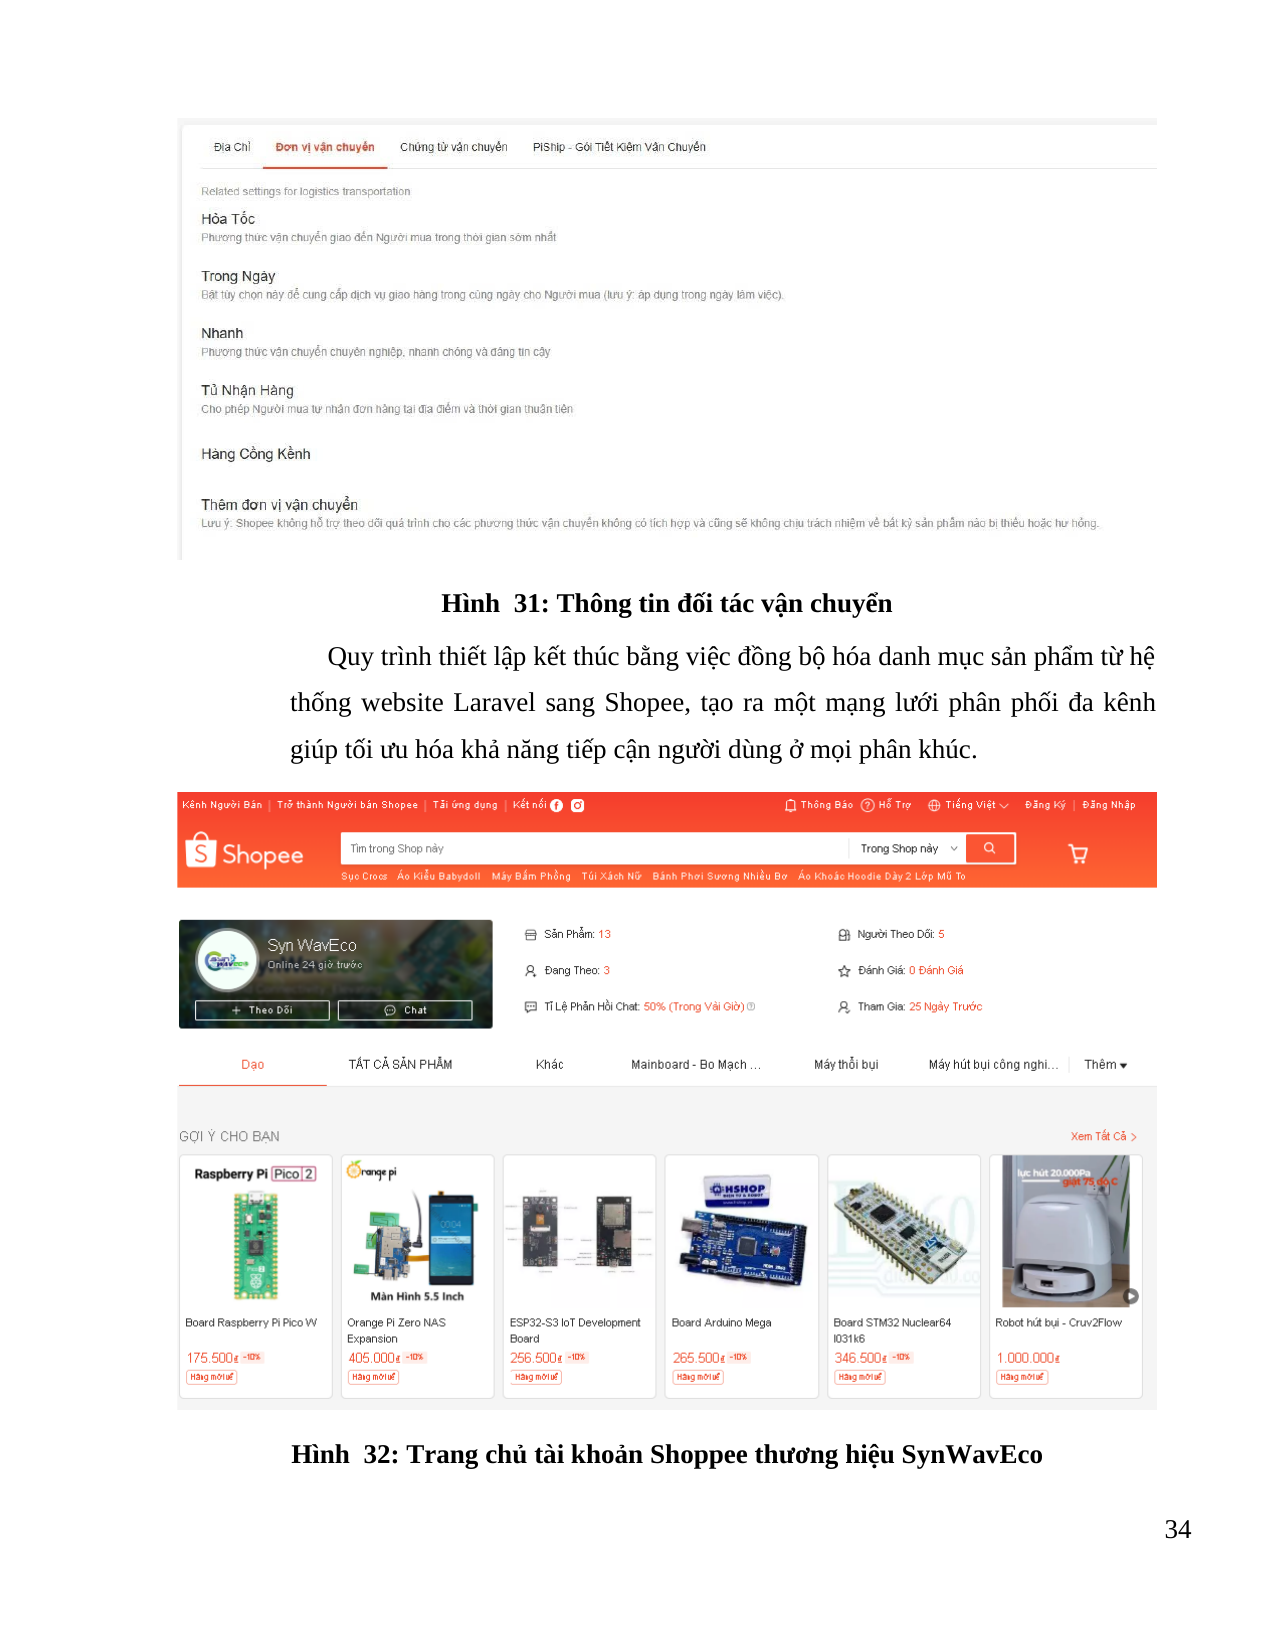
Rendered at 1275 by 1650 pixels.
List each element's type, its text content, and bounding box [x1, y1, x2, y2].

picture [177, 118, 1157, 560]
text Quy trình thiết lập kết thúc bằng việc đồng bộ hóa danh mục sản phẩm từ hệ thống website Laravel sang Shopee, tạo ra một mạng lưới phân phối đa kênh giúp tối ưu hóa khả năng tiếp cận người dùng ở mọi phân khúc. [290, 639, 1157, 764]
picture [177, 792, 1157, 1410]
text Hình 32: Trang chủ tài khoản Shoppee thương hiệu SynWavEco [177, 1438, 1157, 1469]
text Hình 31: Thông tin đối tác vận chuyển [177, 588, 1157, 619]
